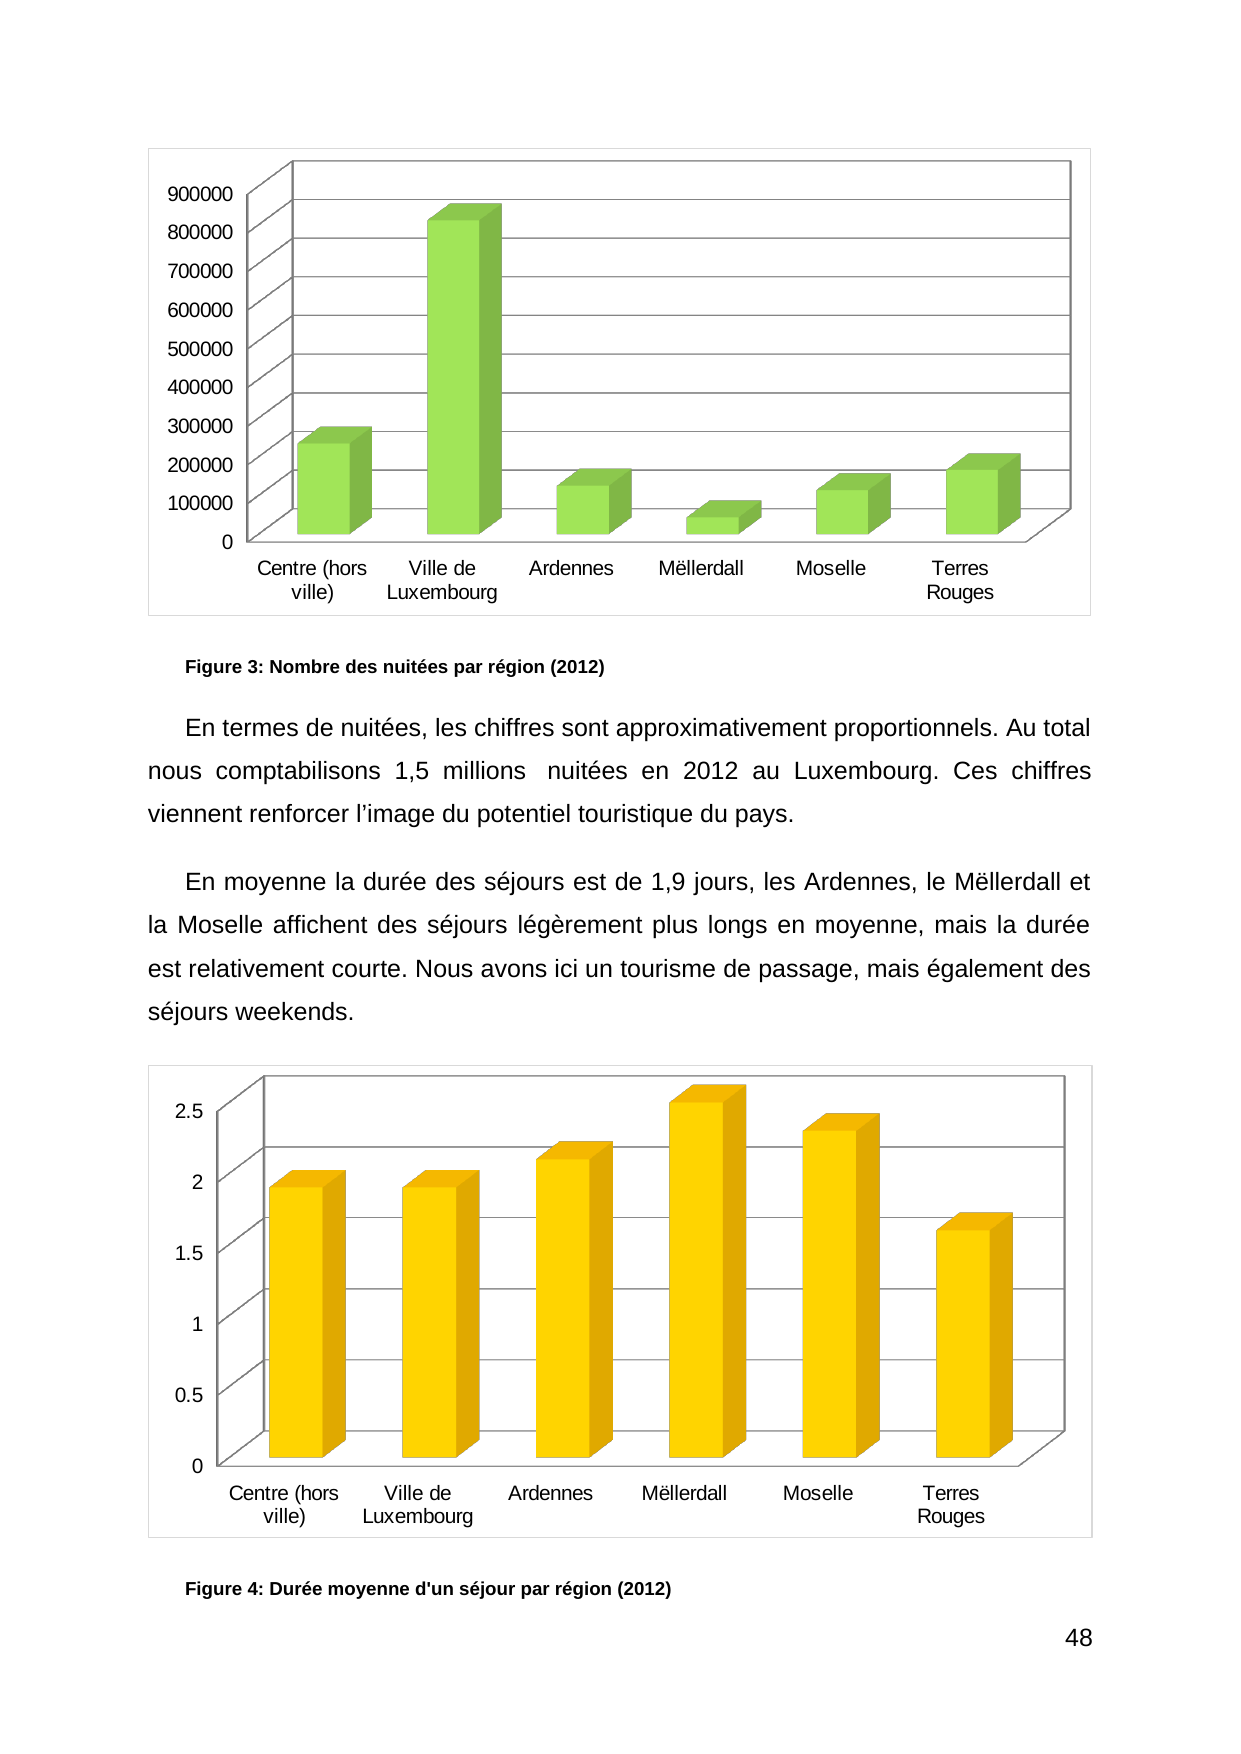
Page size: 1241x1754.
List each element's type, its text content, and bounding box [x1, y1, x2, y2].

text En termes de nuitées, les chiffres sont approximativement proportionnels. Au total nous comptabilisons 1,5 millions nuitées en 2012 au Luxembourg. Ces chiffres viennent renforcer l’image du potentiel touristique du pays. [148, 713, 1093, 828]
text En moyenne la durée des séjours est de 1,9 jours, les Ardennes, le Mëllerdall et la Moselle affichent des séjours légèrement plus longs en moyenne, mais la durée est relativement courte. Nous avons ici un tourisme de passage, mais également des séjours weekends. [148, 867, 1093, 1026]
